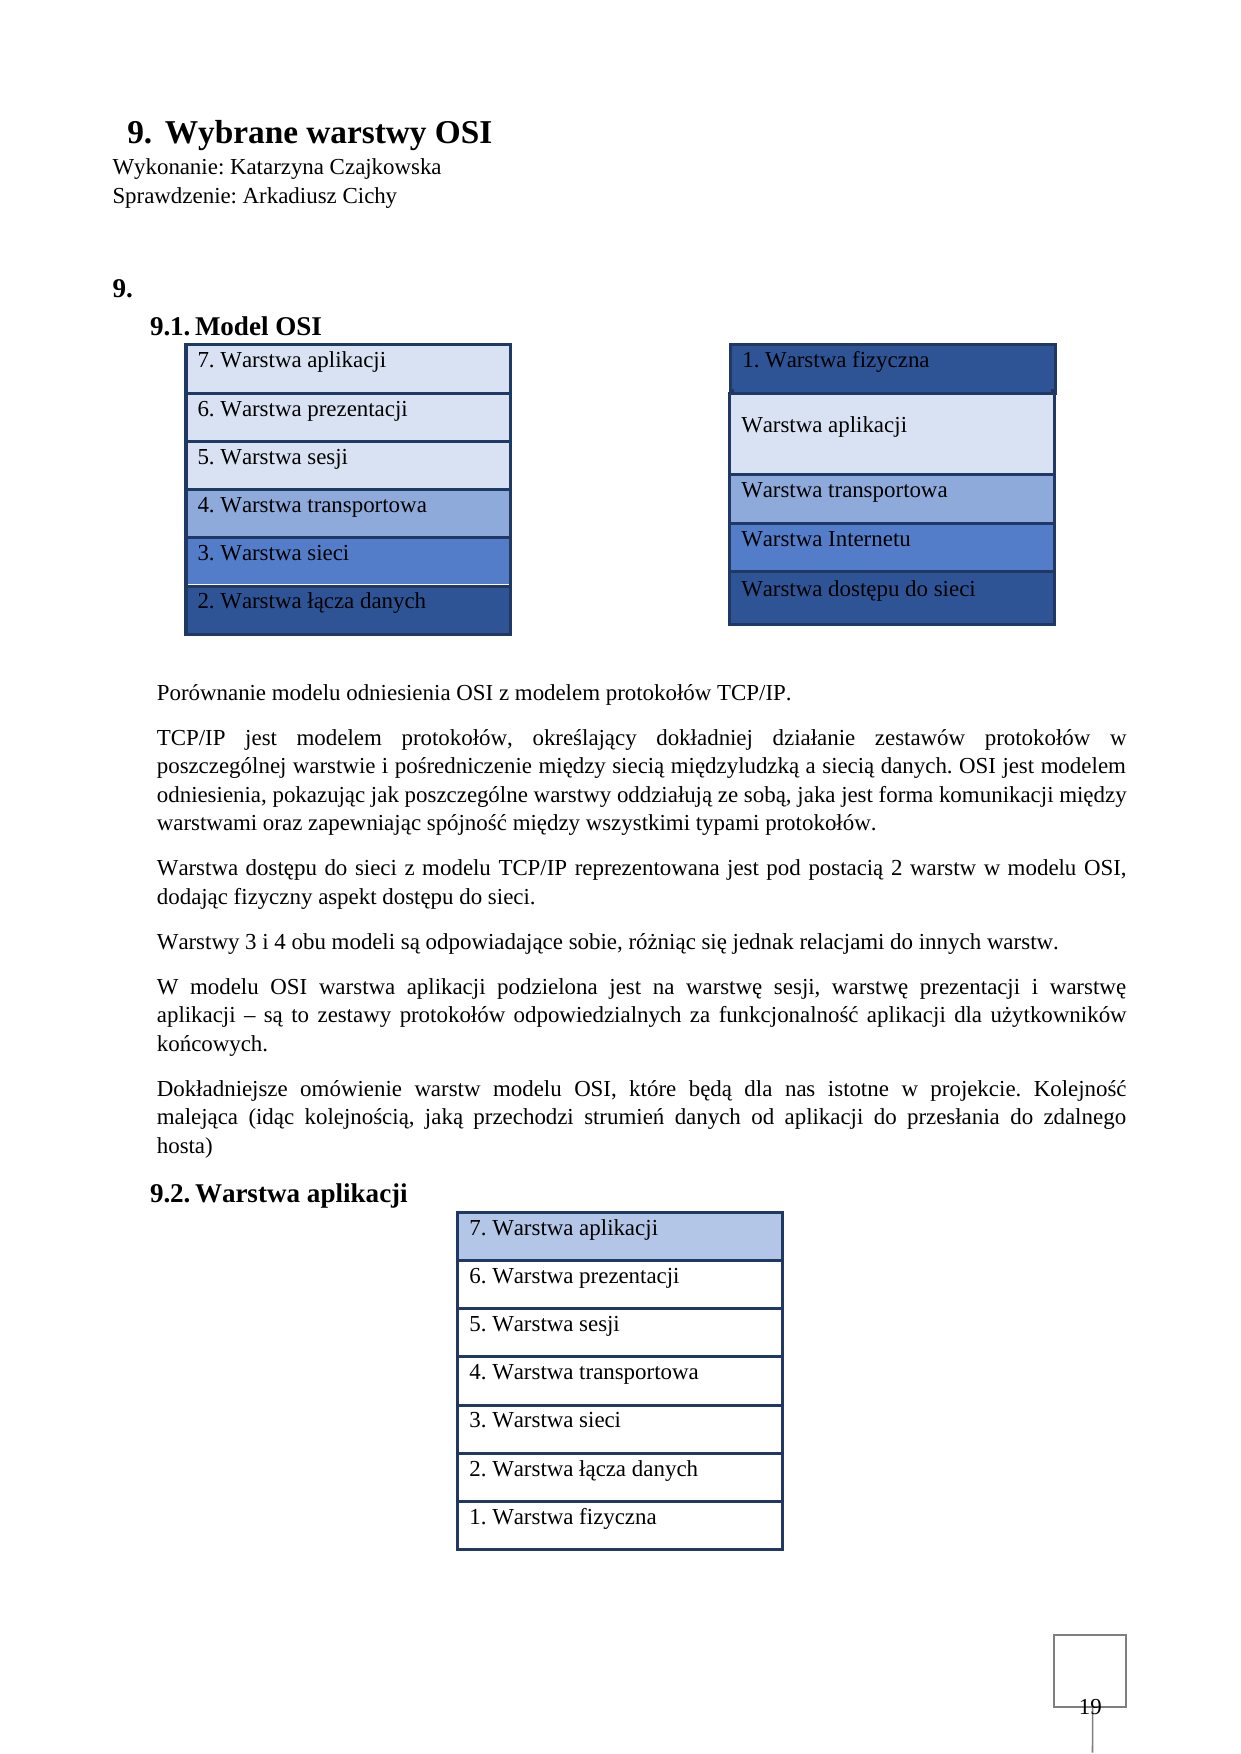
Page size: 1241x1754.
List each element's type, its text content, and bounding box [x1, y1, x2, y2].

text TCP/IP jest modelem protokołów, określający dokładniej działanie zestawów protokołów w poszczególnej warstwie i pośredniczenie między siecią międzyludzką a siecią danych. OSI jest modelem odniesienia, pokazując jak poszczególne warstwy oddziałują ze sobą, jaka jest forma komunikacji między warstwami oraz zapewniając spójność między wszystkimi typami protokołów. [157, 724, 1128, 836]
table_header 7. Warstwa aplikacji [188, 346, 509, 392]
table_cell 4. Warstwa transportowa [459, 1358, 781, 1403]
table_cell 5. Warstwa sesji [459, 1310, 781, 1355]
table_cell Warstwa transportowa [731, 476, 1053, 522]
table_cell Warstwa aplikacji [731, 395, 1053, 473]
table_cell Warstwa dostępu do sieci [731, 573, 1053, 623]
table_cell Warstwa Internetu [731, 525, 1053, 570]
table_cell 3. Warstwa sieci [188, 539, 509, 584]
table_cell 1. Warstwa fizyczna [732, 346, 1054, 392]
table_cell 6. Warstwa prezentacji [188, 395, 509, 440]
table_cell 2. Warstwa łącza danych [459, 1455, 781, 1500]
table_cell 3. Warstwa sieci [459, 1407, 781, 1452]
subtitle Model OSI [150, 310, 1128, 341]
text Wykonanie: Katarzyna Czajkowska Sprawdzenie: Arkadiusz Cichy [112, 153, 1128, 208]
text Dokładniejsze omówienie warstw modelu OSI, które będą dla nas istotne w projekcie. Kolejność malejąca (idąc kolejnością, jaką przechodzi strumień danych od aplikacji do przesłania do zdalnego hosta) [157, 1075, 1128, 1158]
subtitle Warstwa aplikacji [150, 1177, 1128, 1208]
subtitle Wybrane warstwy OSI [127, 113, 1128, 151]
table_header 7. Warstwa aplikacji [459, 1214, 781, 1259]
text Porównanie modelu odniesienia OSI z modelem protokołów TCP/IP. [157, 679, 1128, 705]
text Warstwa dostępu do sieci z modelu TCP/IP reprezentowana jest pod postacią 2 warstw w modelu OSI, dodając fizyczny aspekt dostępu do sieci. [157, 854, 1128, 909]
text W modelu OSI warstwa aplikacji podzielona jest na warstwę sesji, warstwę prezentacji i warstwę aplikacji – są to zestawy protokołów odpowiedzialnych za funkcjonalność aplikacji dla użytkowników końcowych. [157, 973, 1128, 1056]
text Warstwy 3 i 4 obu modeli są odpowiadające sobie, różniąc się jednak relacjami do innych warstw. [157, 928, 1128, 954]
table_cell 4. Warstwa transportowa [188, 491, 509, 536]
table_cell 2. Warstwa łącza danych [188, 588, 509, 633]
table_cell 6. Warstwa prezentacji [459, 1262, 781, 1307]
table_cell 1. Warstwa fizyczna [459, 1503, 781, 1548]
table_cell 5. Warstwa sesji [188, 443, 509, 488]
